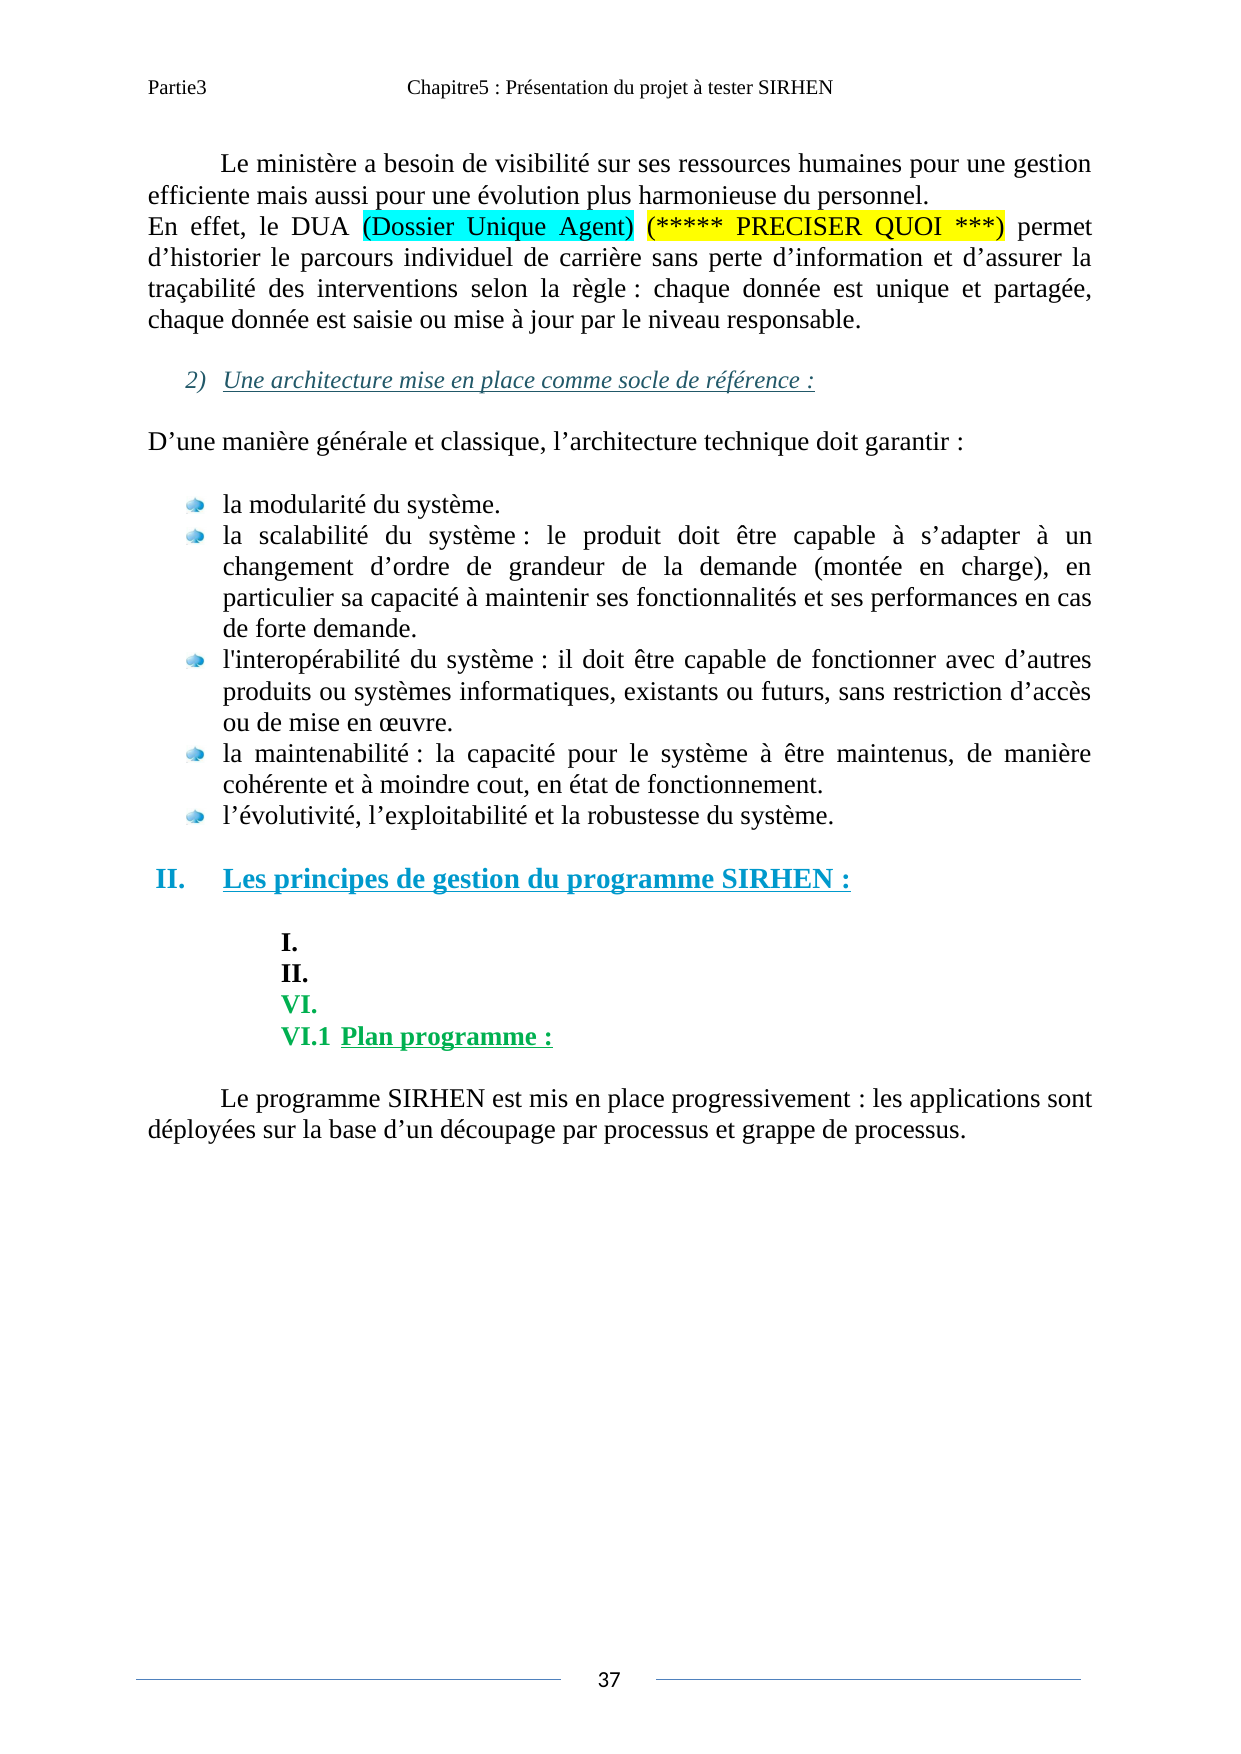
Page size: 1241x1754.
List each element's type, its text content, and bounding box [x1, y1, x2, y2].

subtitle Les principes de gestion du programme SIRHEN : [185, 862, 1093, 895]
subtitle Une architecture mise en place comme socle de référence : [185, 366, 1093, 394]
text D’une manière générale et classique, l’architecture technique doit garantir : [148, 426, 1093, 457]
list l'interopérabilité du système : il doit être capable de fonctionner avec d’autres produits ou systèmes informatiques, existants ou futurs, sans restriction d’accès ou de mise en œuvre. [185, 643, 1093, 737]
text En effet, le DUA (Dossier Unique Agent) (***** PRECISER QUOI ***) permet d’historier le parcours individuel de carrière sans perte d’information et d’assurer la traçabilité des interventions selon la règle : chaque donnée est unique et partagée, chaque donnée est saisie ou mise à jour par le niveau responsable. [148, 210, 1093, 334]
list la scalabilité du système : le produit doit être capable à s’adapter à un changement d’ordre de grandeur de la demande (montée en charge), en particulier sa capacité à maintenir ses fonctionnalités et ses performances en cas de forte demande. [185, 519, 1093, 643]
picture [186, 496, 207, 514]
list la maintenabilité : la capacité pour le système à être maintenus, de manière cohérente et à moindre cout, en état de fonctionnement. [185, 737, 1093, 799]
subtitle Plan programme : [281, 1020, 1093, 1051]
picture [186, 652, 207, 669]
text Le ministère a besoin de visibilité sur ses ressources humaines pour une gestion efficiente mais aussi pour une évolution plus harmonieuse du personnel. [148, 148, 1093, 210]
list Le programme SIRHEN est mis en place progressivement : les applications sont déployées sur la base d’un découpage par processus et grappe de processus. [148, 1082, 1093, 1144]
picture [186, 808, 207, 825]
list l’évolutivité, l’exploitabilité et la robustesse du système. [185, 799, 1093, 830]
picture [186, 527, 207, 545]
picture [186, 745, 207, 763]
list la modularité du système. [185, 488, 1093, 519]
